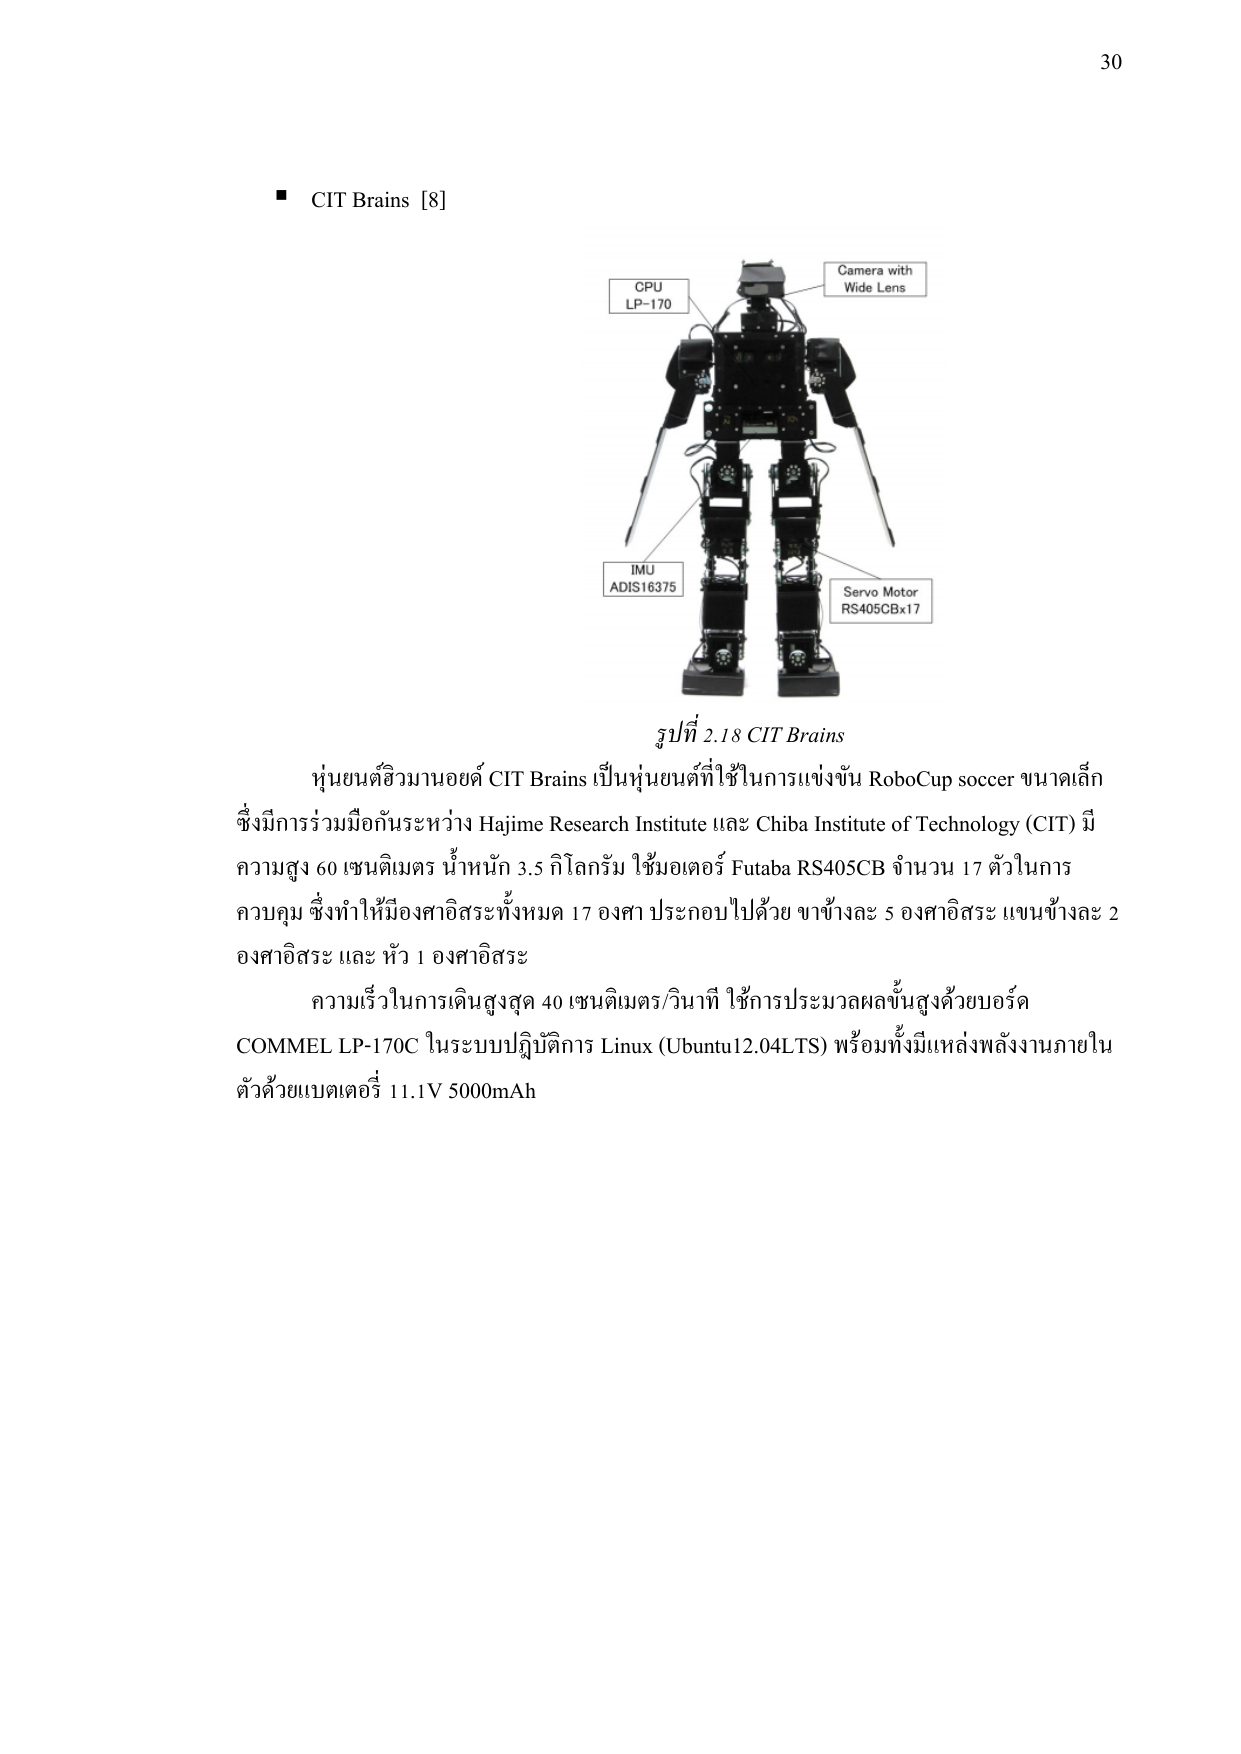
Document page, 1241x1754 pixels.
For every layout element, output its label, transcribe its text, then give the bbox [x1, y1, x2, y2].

text ความเร็วในการเดินสูงสุด 40 เซนติเมตร/วินาที ใช้การประมวลผลขั้นสูงด้วยบอร์ด COMMEL LP-170C ในระบบปฎิบัติการ Linux (Ubuntu12.04LTS) พร้อมทั้งมีแหล่งพลังงานภายในตัวด้วยแบตเตอรี่ 11.1V 5000mAh [236, 978, 1122, 1106]
picture [555, 225, 964, 708]
list CIT Brains [274, 177, 1122, 216]
